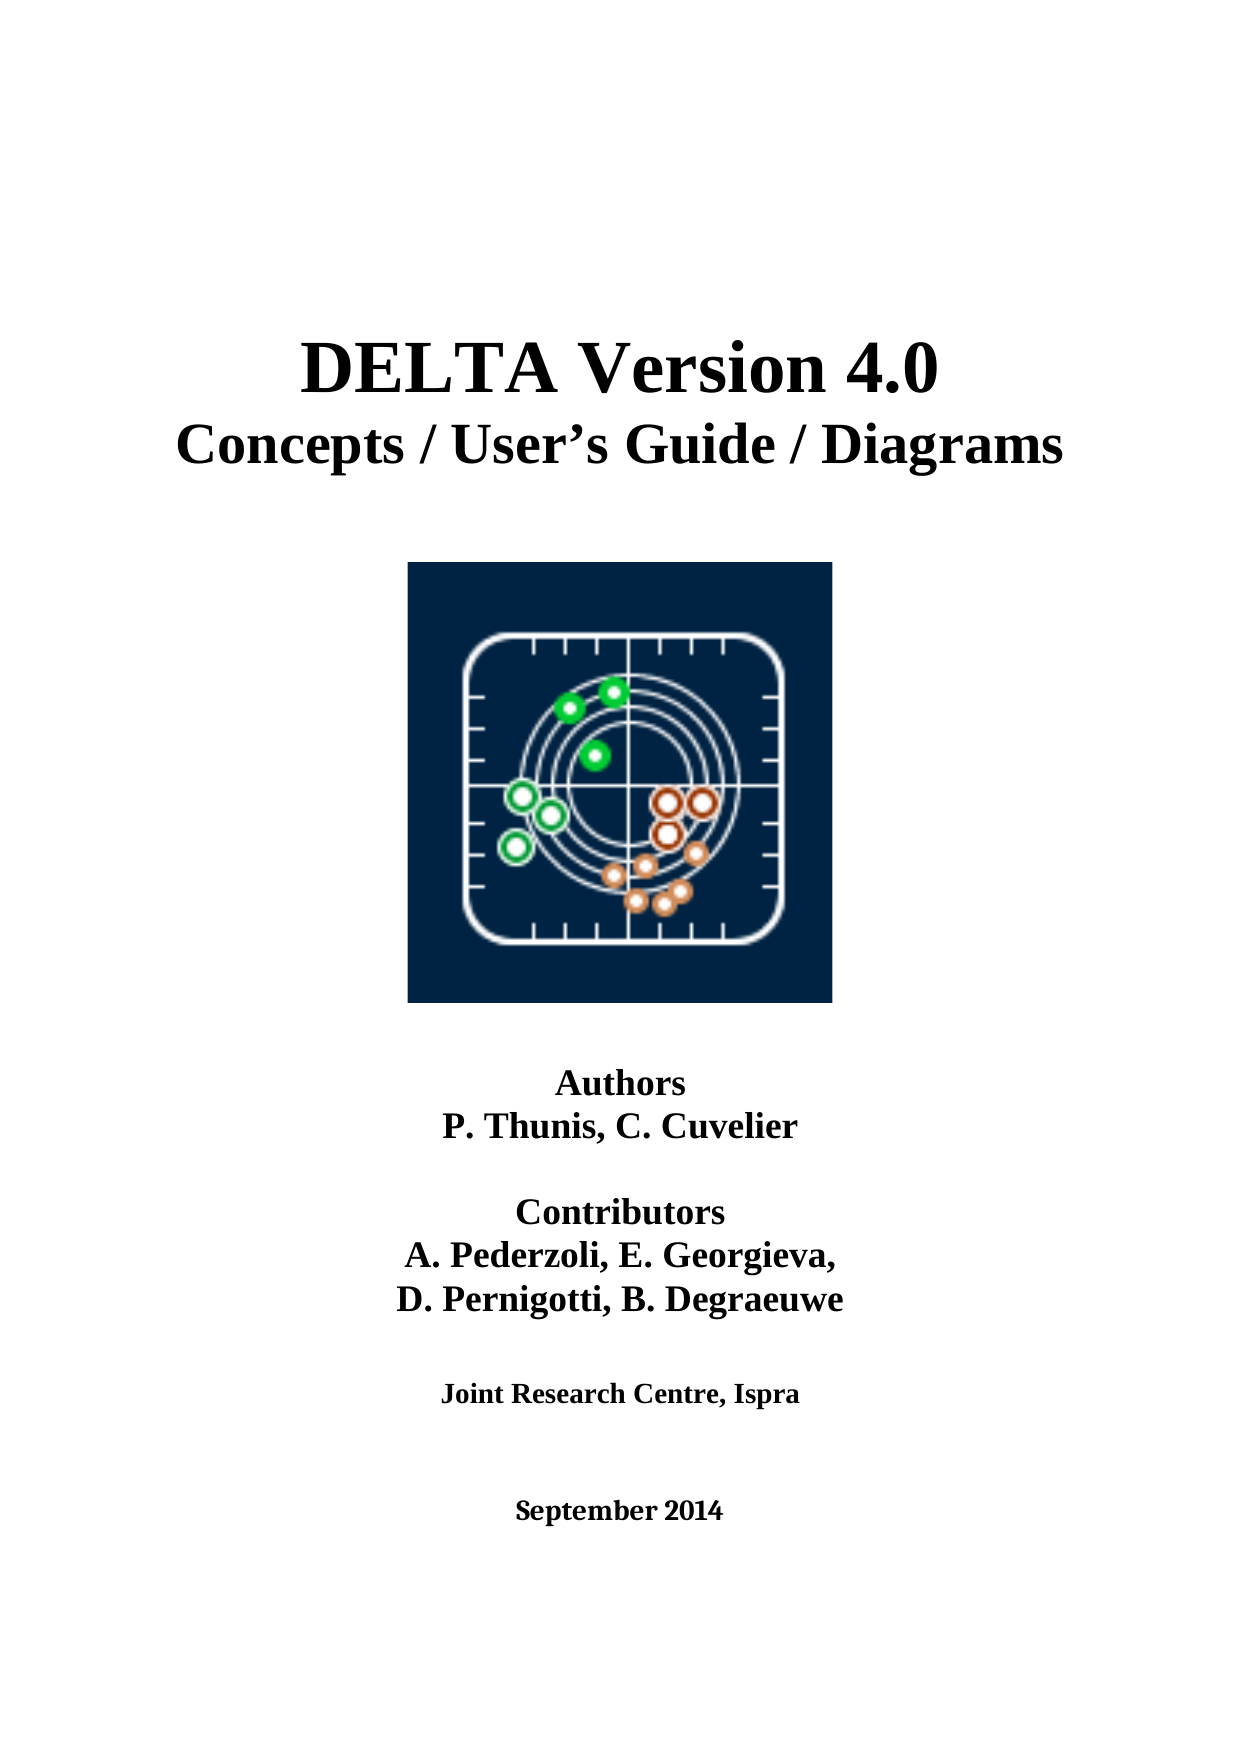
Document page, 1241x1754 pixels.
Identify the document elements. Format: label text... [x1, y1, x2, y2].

text Authors [150, 1060, 1090, 1103]
text Joint Research Centre, Ispra [150, 1377, 1090, 1410]
text D. Pernigotti, B. Degraeuwe [150, 1276, 1090, 1319]
text P. Thunis, C. Cuvelier [150, 1103, 1090, 1147]
picture [407, 562, 833, 1003]
text DELTA Version 4.0 [150, 322, 1090, 409]
text Concepts / User’s Guide / Diagrams [150, 409, 1090, 476]
text Contributors [150, 1190, 1090, 1233]
text A. Pederzoli, E. Georgieva, [150, 1233, 1090, 1276]
subtitle September 2014 [150, 1494, 1090, 1527]
